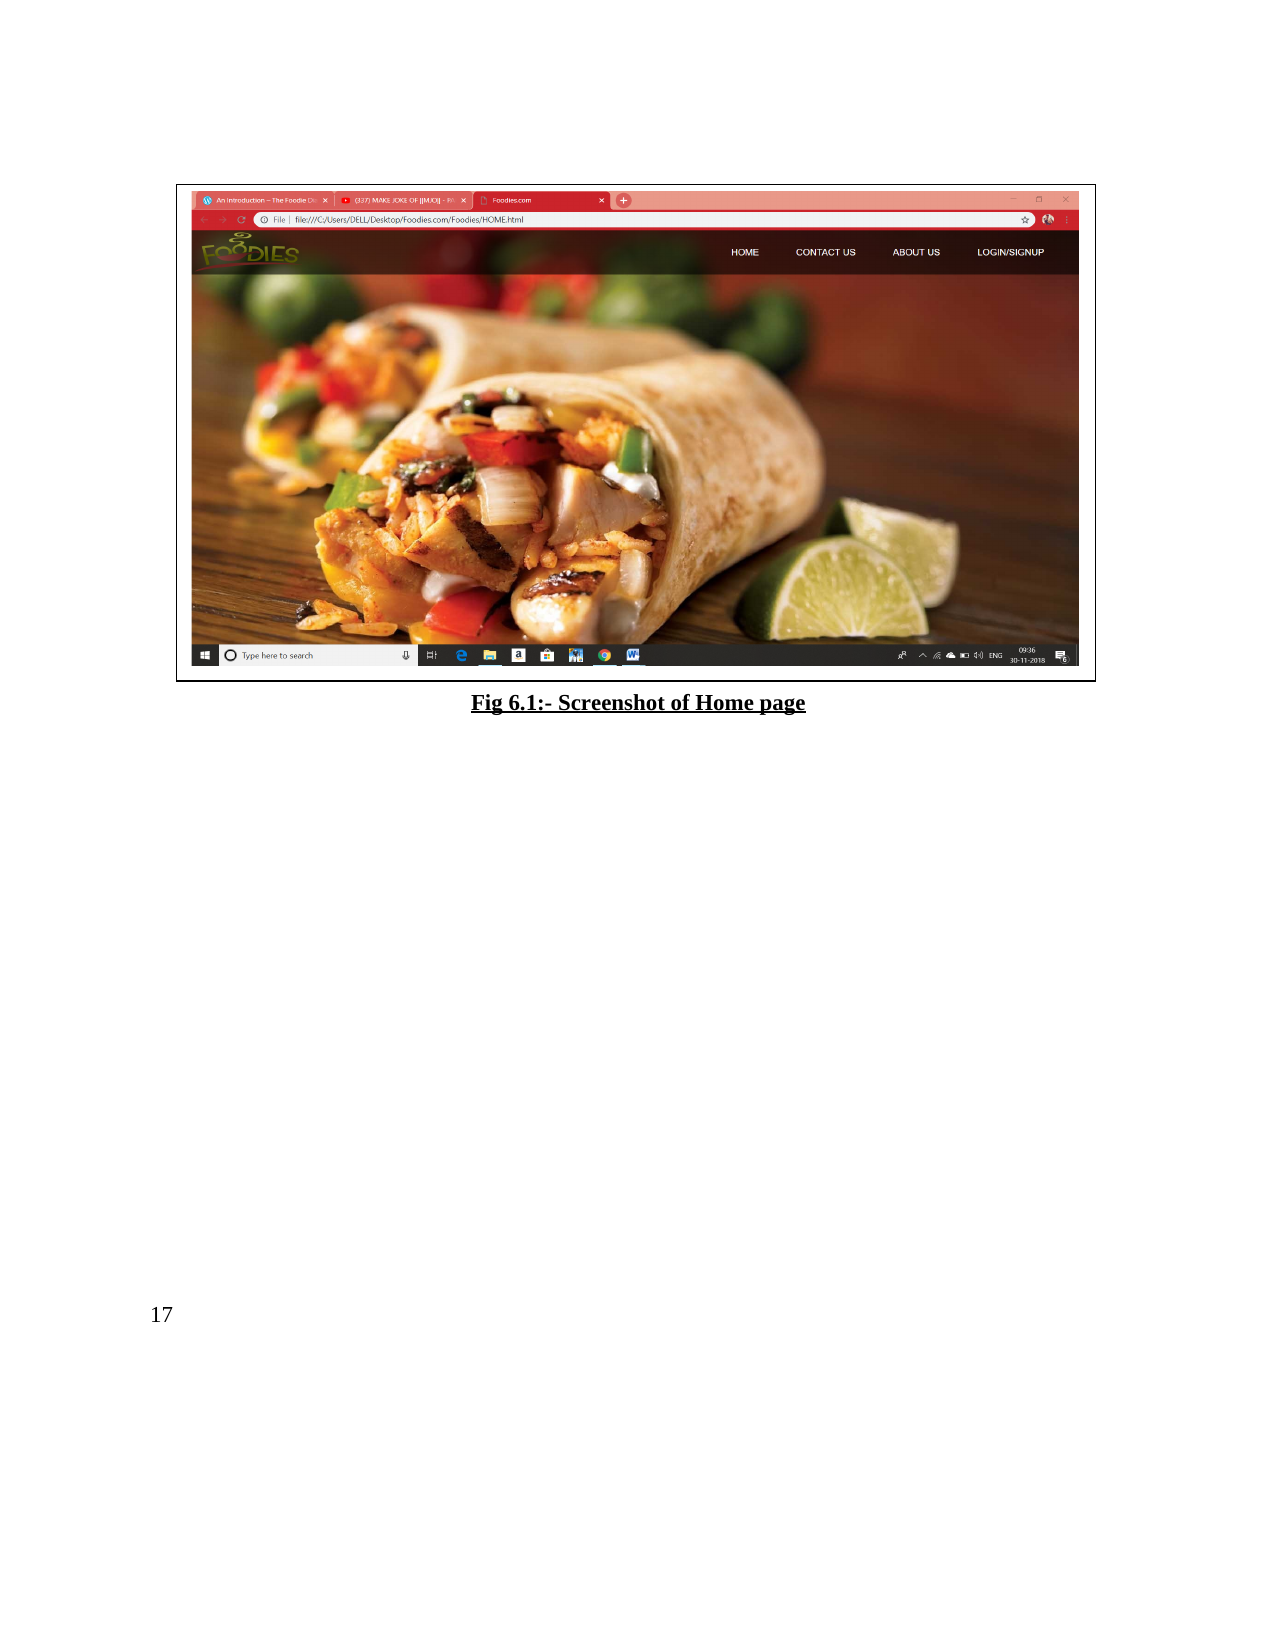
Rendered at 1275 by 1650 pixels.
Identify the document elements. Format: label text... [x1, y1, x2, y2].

text 17 [150, 1301, 1125, 1327]
picture [191, 191, 1079, 666]
text Fig 6.1:- Screenshot of Home page [150, 688, 1125, 715]
